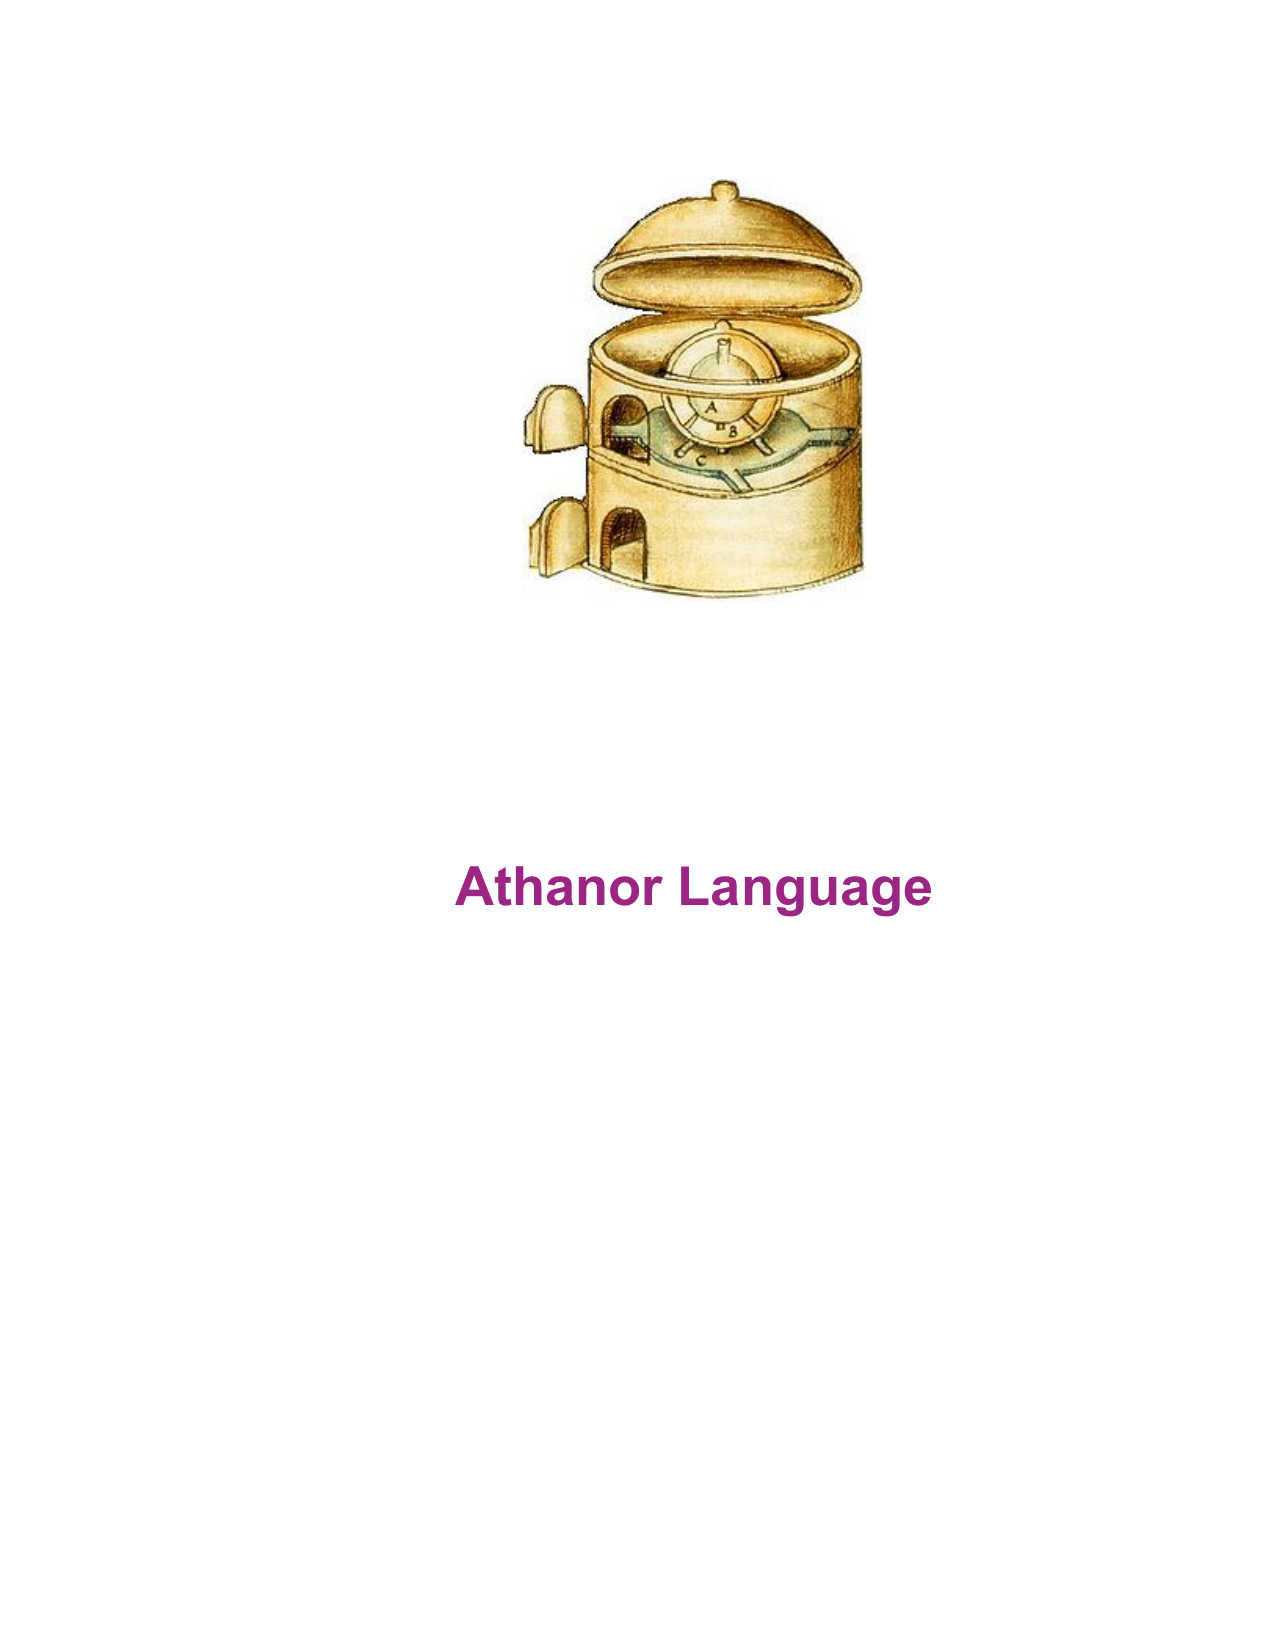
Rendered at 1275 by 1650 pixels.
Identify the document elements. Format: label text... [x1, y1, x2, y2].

text Athanor Language [264, 855, 1125, 917]
picture [522, 178, 867, 602]
